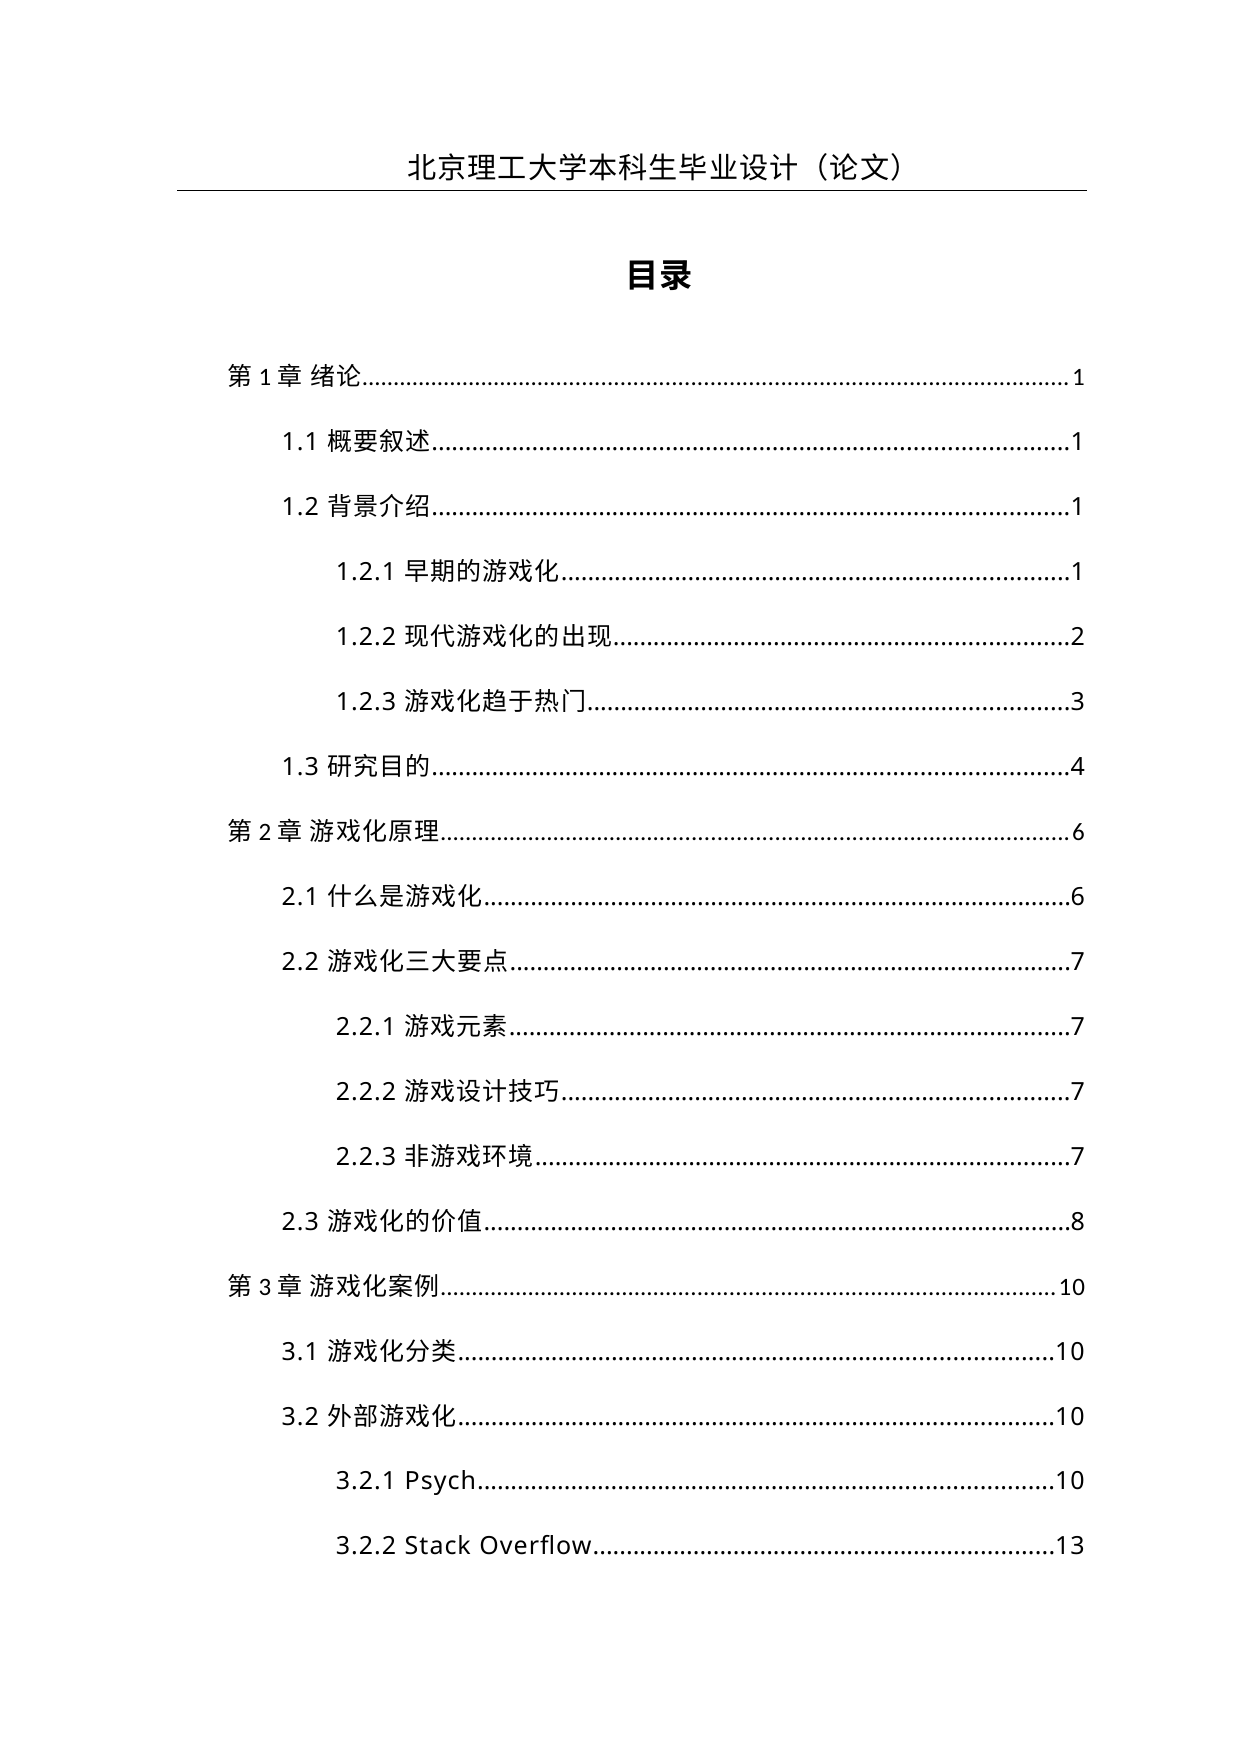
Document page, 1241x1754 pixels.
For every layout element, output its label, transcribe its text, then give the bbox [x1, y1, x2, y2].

text 3.1 游戏化分类 10 [231, 1317, 1087, 1382]
text 1.3 研究目的 4 [231, 732, 1087, 797]
text 1.1 概要叙述 1 [231, 407, 1087, 472]
text 2.2.3 非游戏环境 7 [286, 1122, 1087, 1187]
text 2.2 游戏化三大要点 7 [231, 927, 1087, 992]
text 3.2.2 Stack Overflow 13 [286, 1512, 1087, 1577]
text 1.2.2 现代游戏化的出现 2 [286, 602, 1087, 667]
text 2.2.1 游戏元素 7 [286, 992, 1087, 1057]
text 2.3 游戏化的价值 8 [231, 1187, 1087, 1252]
text 目录 [177, 241, 1087, 306]
text 1.2.3 游戏化趋于热门 3 [286, 667, 1087, 732]
text 3.2 外部游戏化 10 [231, 1382, 1087, 1447]
text 2.2.2 游戏设计技巧 7 [286, 1057, 1087, 1122]
text 1.2 背景介绍 1 [231, 472, 1087, 537]
text 第3章 游戏化案例 10 [177, 1252, 1087, 1317]
text 第2章 游戏化原理 6 [177, 797, 1087, 862]
text 第1章 绪论 1 [177, 342, 1087, 407]
text 3.2.1 Psych 10 [286, 1447, 1087, 1512]
text 1.2.1 早期的游戏化 1 [286, 537, 1087, 602]
text 2.1 什么是游戏化 6 [231, 862, 1087, 927]
